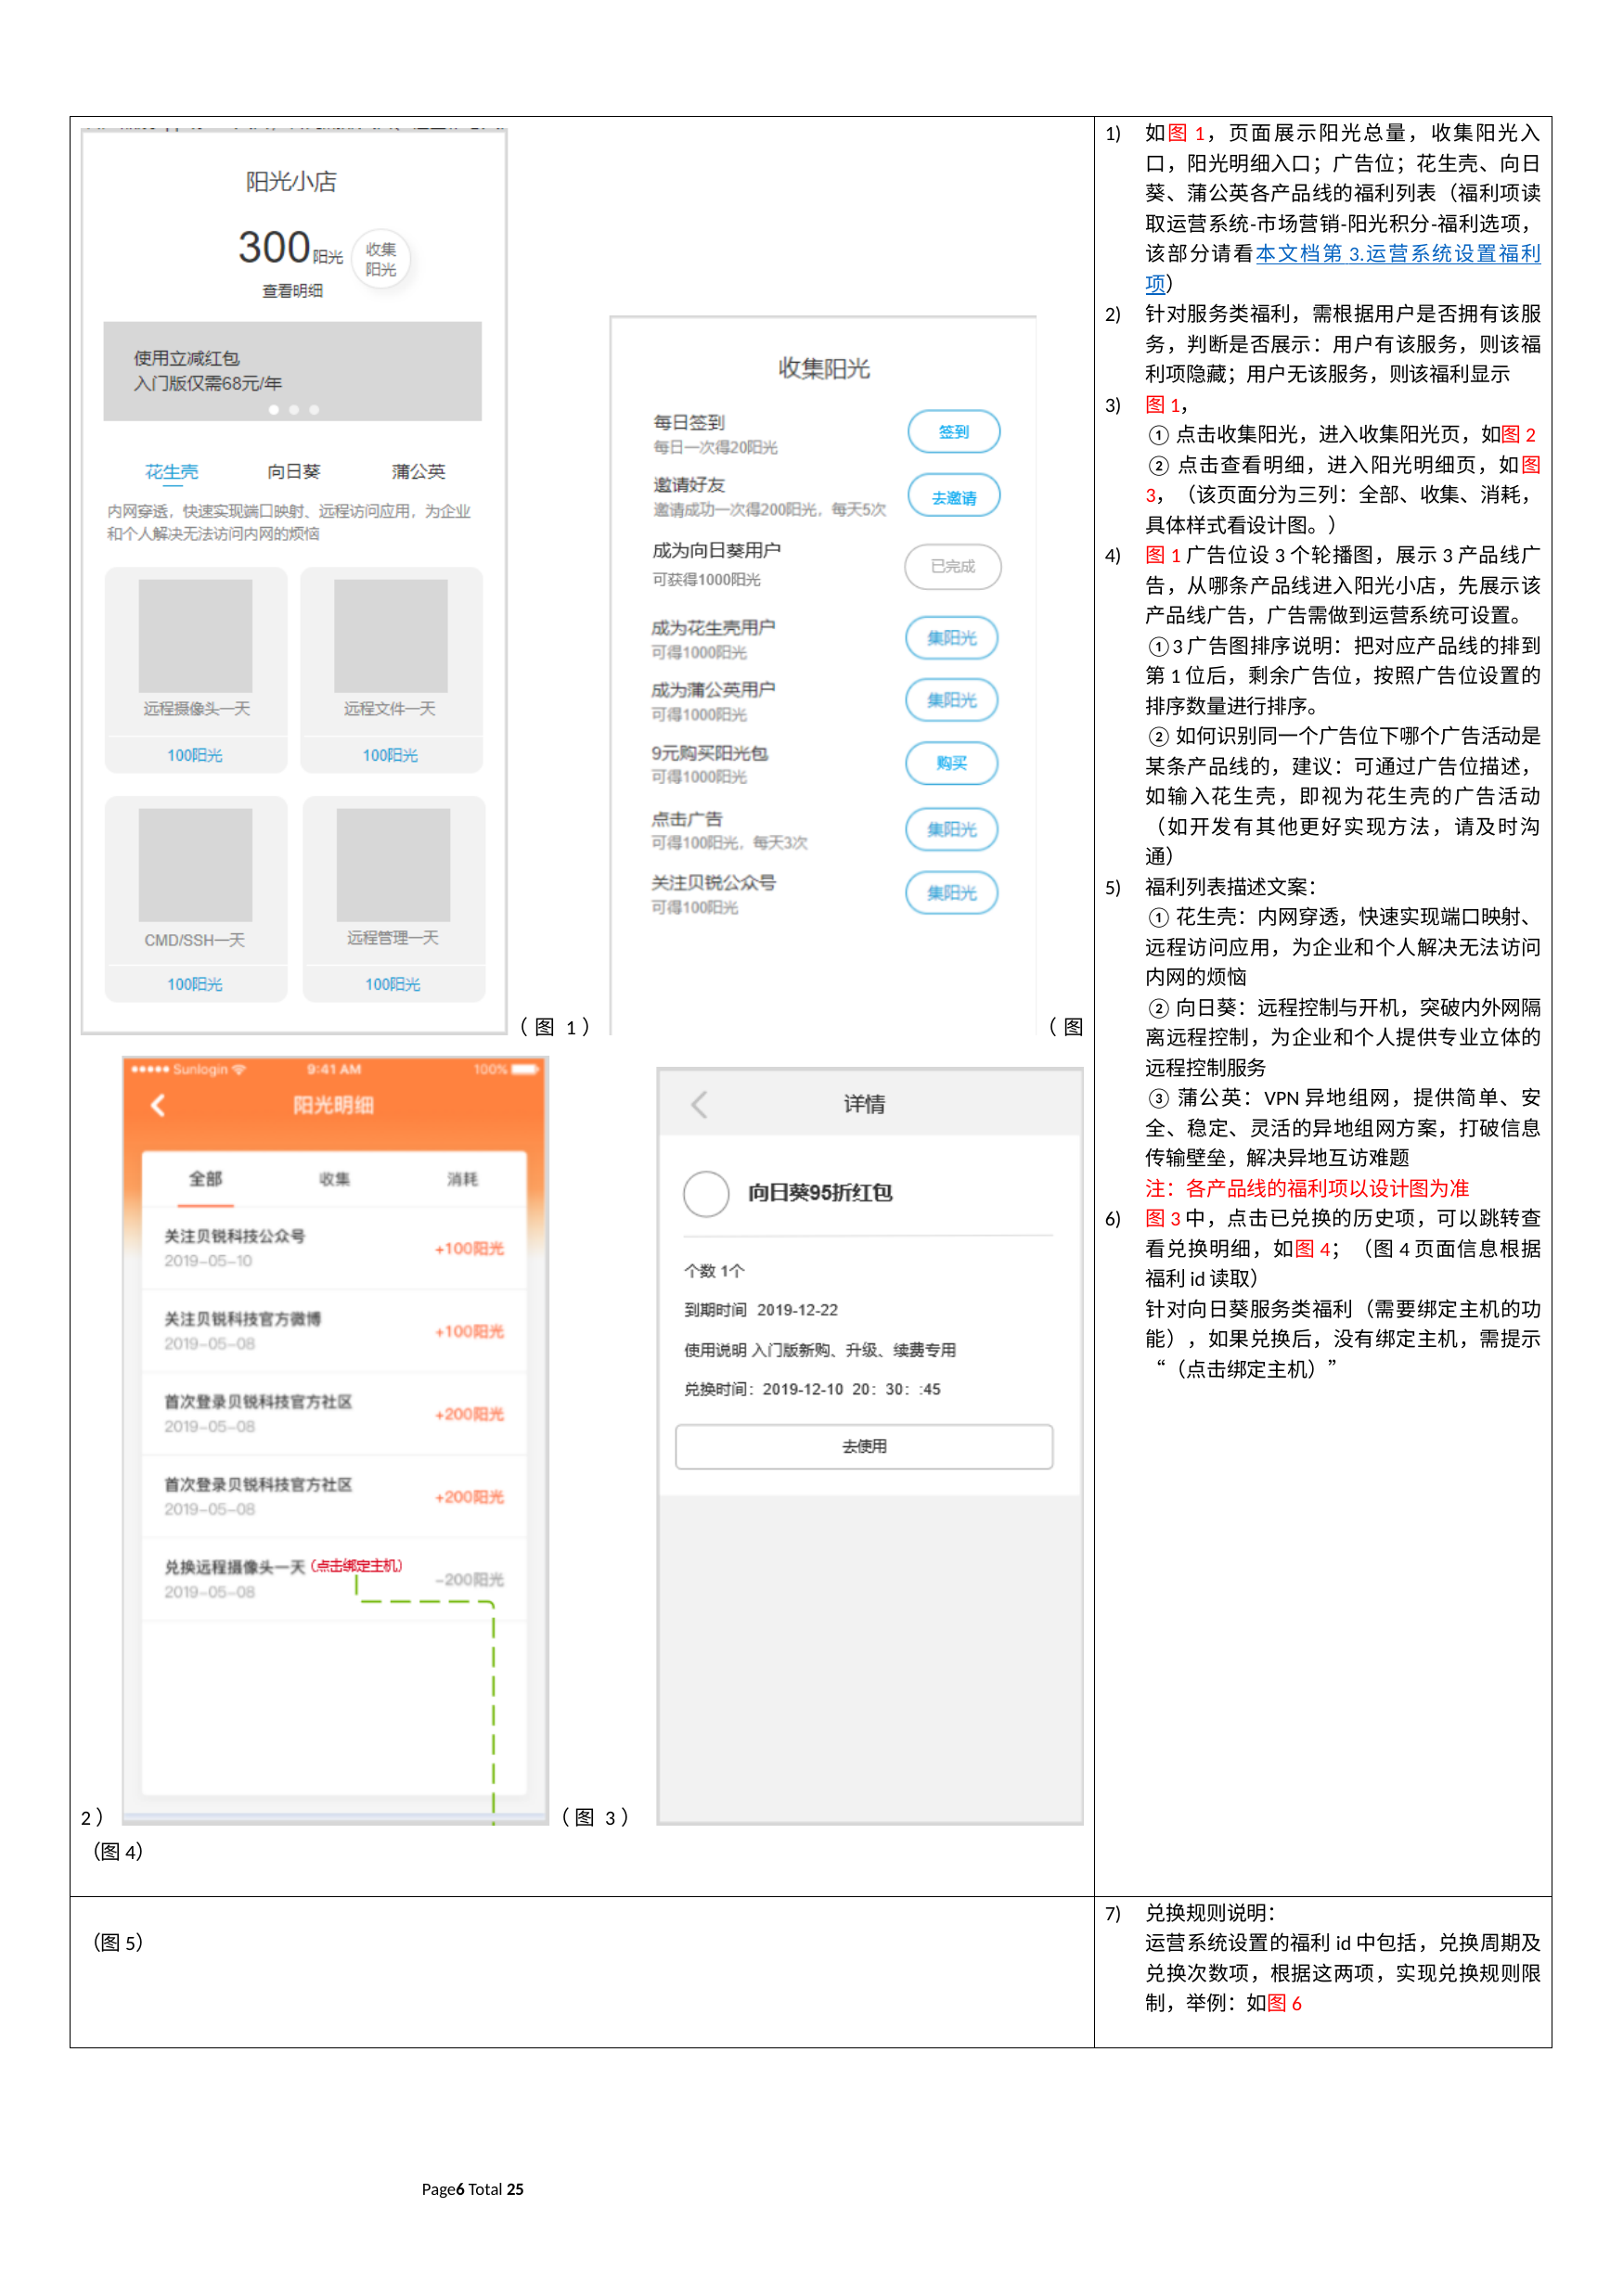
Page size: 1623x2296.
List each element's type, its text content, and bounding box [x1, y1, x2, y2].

table_cell （图5） （图6） [71, 1897, 1094, 2047]
table_cell （图1）（图2）（图3） （图4） [71, 117, 1094, 1895]
picture [122, 1056, 550, 1826]
picture [609, 315, 1037, 1035]
table_cell 如图1，页面展示阳光总量，收集阳光入口，阳光明细入口；广告位；花生壳、向日葵、蒲公英各产品线的福利列表（福利项读取运营系统-市场营销-阳光积分-福利选项，该部分请看本文档第3.运营系统设置福利项） 针对服务类福利，需根据用户是否拥有该服务，判断是否展示：用户有该服务，则该福利项隐藏；用户无该服务，则该福利显示 图1， ①点击收集阳光，进入收集阳光页，如图2 ②点击查看明细，进入阳光明细页，如图3，（该页面分为三列：全部、收集、消耗，具体样式看设计图。） 图1广告位设3个轮播图，展示3产品线广告，从哪条产品线进入阳光小店，先展示该产品线广告，广告需做到运营系统可设置。 ①3广告图排序说明：把对应产品线的排到第1位后，剩余广告位，按照广告位设置的排序数量进行排序。 ②如何识别同一个广告位下哪个广告活动是某条产品线的，建议：可通过广告位描述，如输入花生壳，即视为花生壳的广告活动（如开发有其他更好实现方法，请及时沟通） 福利列表描述文案： ①花生壳：内网穿透，快速实现端口映射、远程访问应用，为企业和个人解决无法访问内网的烦恼 ②向日葵：远程控制与开机，突破内外网隔离远程控制，为企业和个人提供专业立体的远程控制服务 ③蒲公英：VPN异地组网，提供简单、安全、稳定、灵活的异地组网方案，打破信息传输壁垒，解决异地互访难题 注：各产品线的福利项以设计图为准 图3中，点击已兑换的历史项，可以跳转查看兑换明细，如图4；（图4页面信息根据福利id读取） 针对向日葵服务类福利（需要绑定主机的功能），如果兑换后，没有绑定主机，需提示“（点击绑定主机）” [1095, 117, 1552, 1895]
picture [656, 1067, 1084, 1826]
picture [80, 128, 509, 1035]
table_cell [1095, 1897, 1552, 2047]
